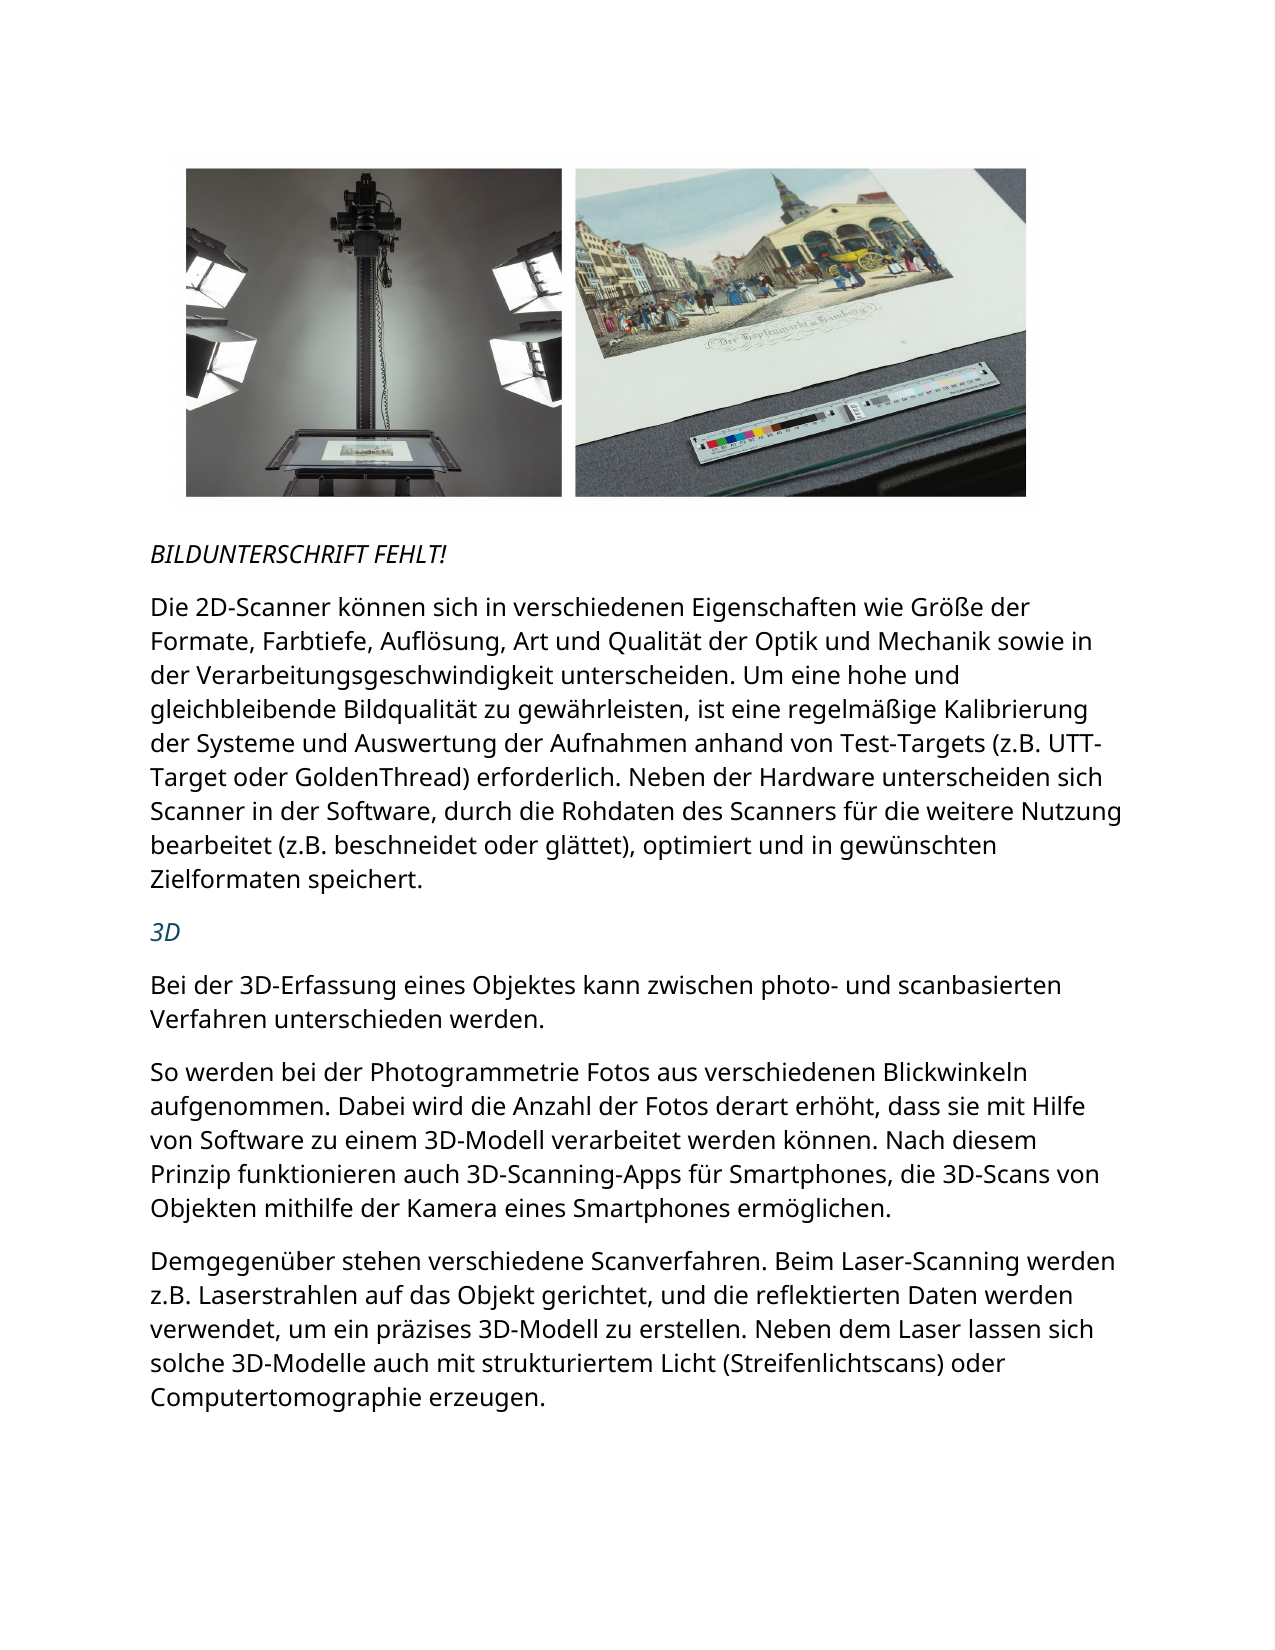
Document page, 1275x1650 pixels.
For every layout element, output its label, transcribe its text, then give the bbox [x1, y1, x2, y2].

text BILDUNTERSCHRIFT FEHLT! [150, 537, 1125, 571]
text Die 2D-Scanner können sich in verschiedenen Eigenschaften wie Größe der Formate, Farbtiefe, Auflösung, Art und Qualität der Optik und Mechanik sowie in der Verarbeitungsgeschwindigkeit unterscheiden. Um eine hohe und gleichbleibende Bildqualität zu gewährleisten, ist eine regelmäßige Kalibrierung der Systeme und Auswertung der Aufnahmen anhand von Test-Targets (z.B. UTT-Target oder GoldenThread) erforderlich. Neben der Hardware unterscheiden sich Scanner in der Software, durch die Rohdaten des Scanners für die weitere Nutzung bearbeitet (z.B. beschneidet oder glättet), optimiert und in gewünschten Zielformaten speichert. [150, 589, 1125, 896]
text Bei der 3D-Erfassung eines Objektes kann zwischen photo- und scanbasierten Verfahren unterschieden werden. [150, 967, 1125, 1036]
text So werden bei der Photogrammetrie Fotos aus verschiedenen Blickwinkeln aufgenommen. Dabei wird die Anzahl der Fotos derart erhöht, dass sie mit Hilfe von Software zu einem 3D-Modell verarbeitet werden können. Nach diesem Prinzip funktionieren auch 3D-Scanning-Apps für Smartphones, die 3D-Scans von Objekten mithilfe der Kamera eines Smartphones ermöglichen. [150, 1054, 1125, 1225]
subtitle 3D [150, 915, 1125, 949]
text Demgegenüber stehen verschiedene Scanverfahren. Beim Laser-Scanning werden z.B. Laserstrahlen auf das Objekt gerichtet, und die reflektierten Daten werden verwendet, um ein präzises 3D-Modell zu erstellen. Neben dem Laser lassen sich solche 3D-Modelle auch mit strukturiertem Licht (Streifenlichtscans) oder Computertomographie erzeugen. [150, 1243, 1125, 1414]
picture [168, 150, 1044, 516]
